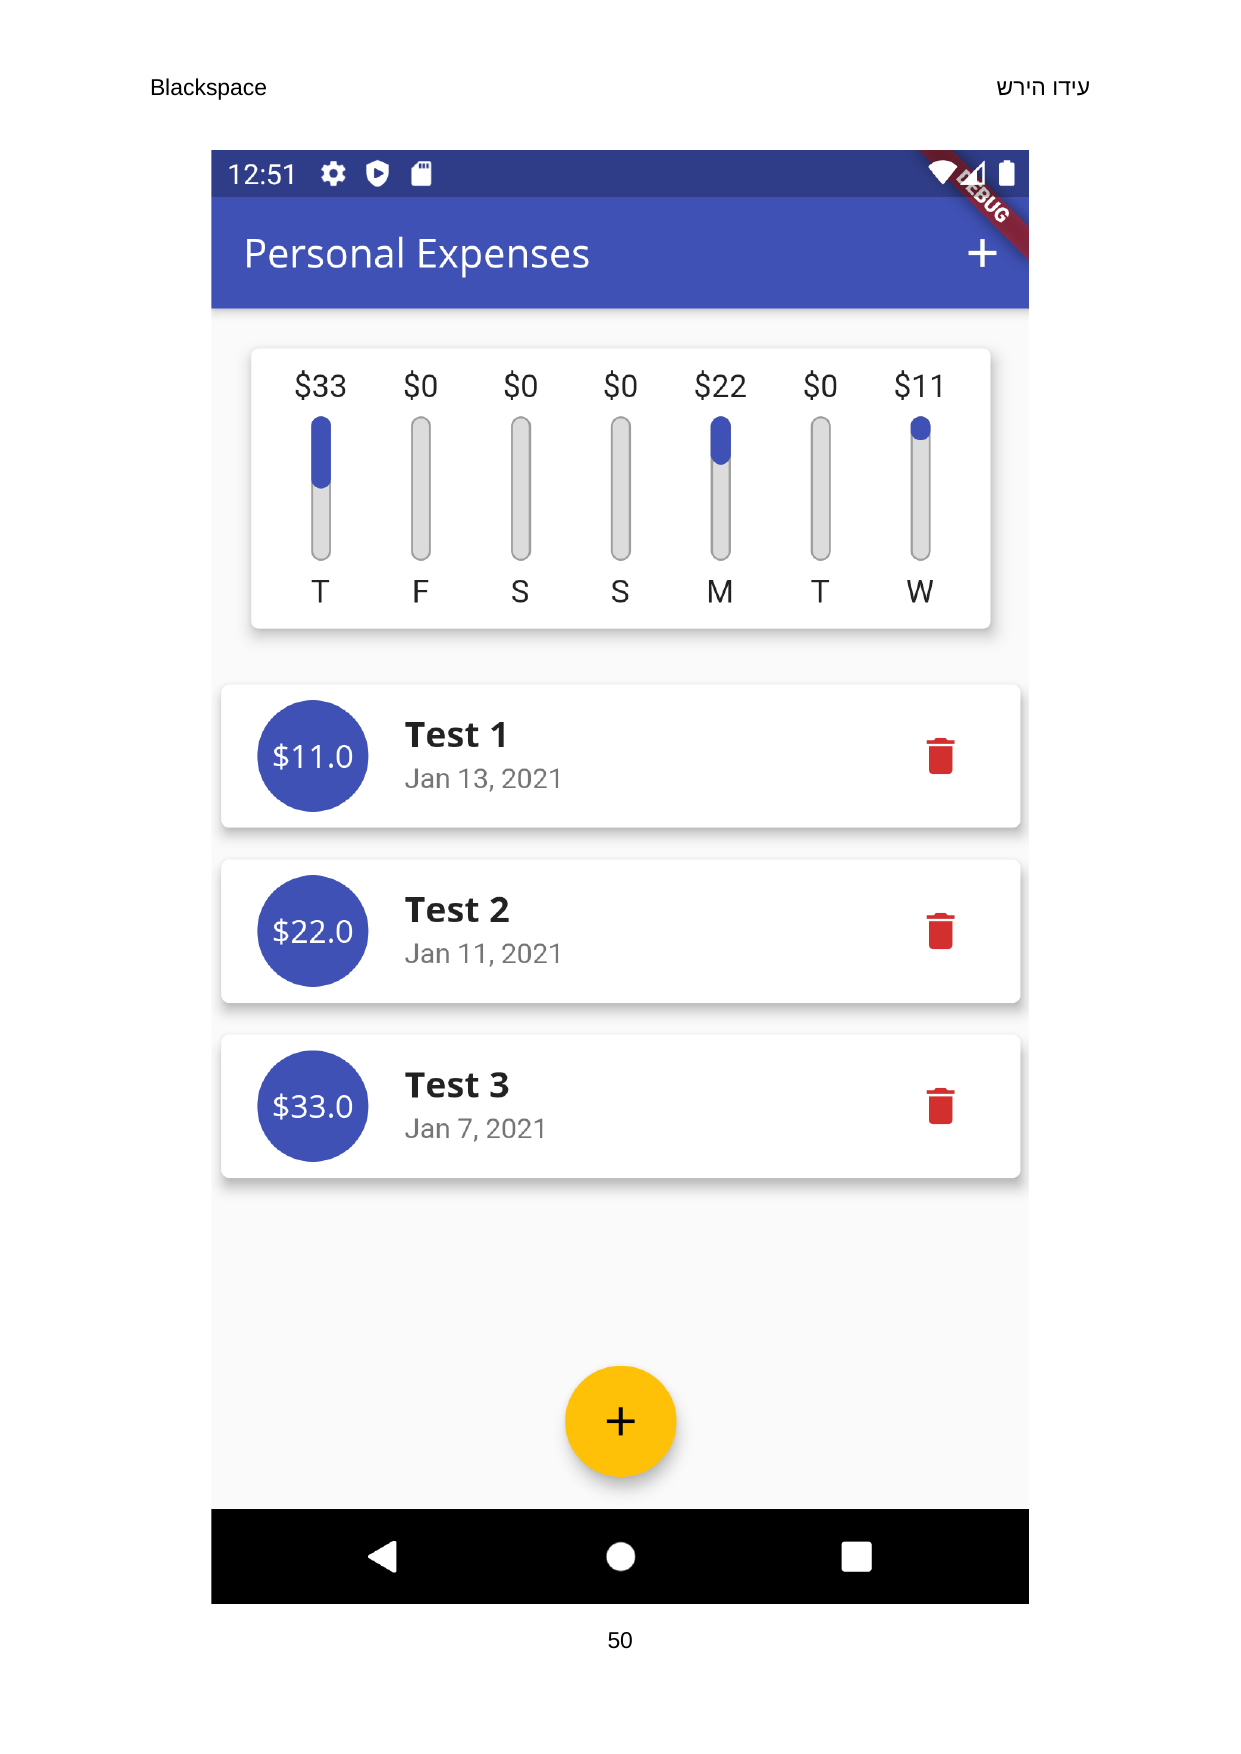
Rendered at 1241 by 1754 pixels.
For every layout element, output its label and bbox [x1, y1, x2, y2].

picture [211, 150, 1029, 1604]
